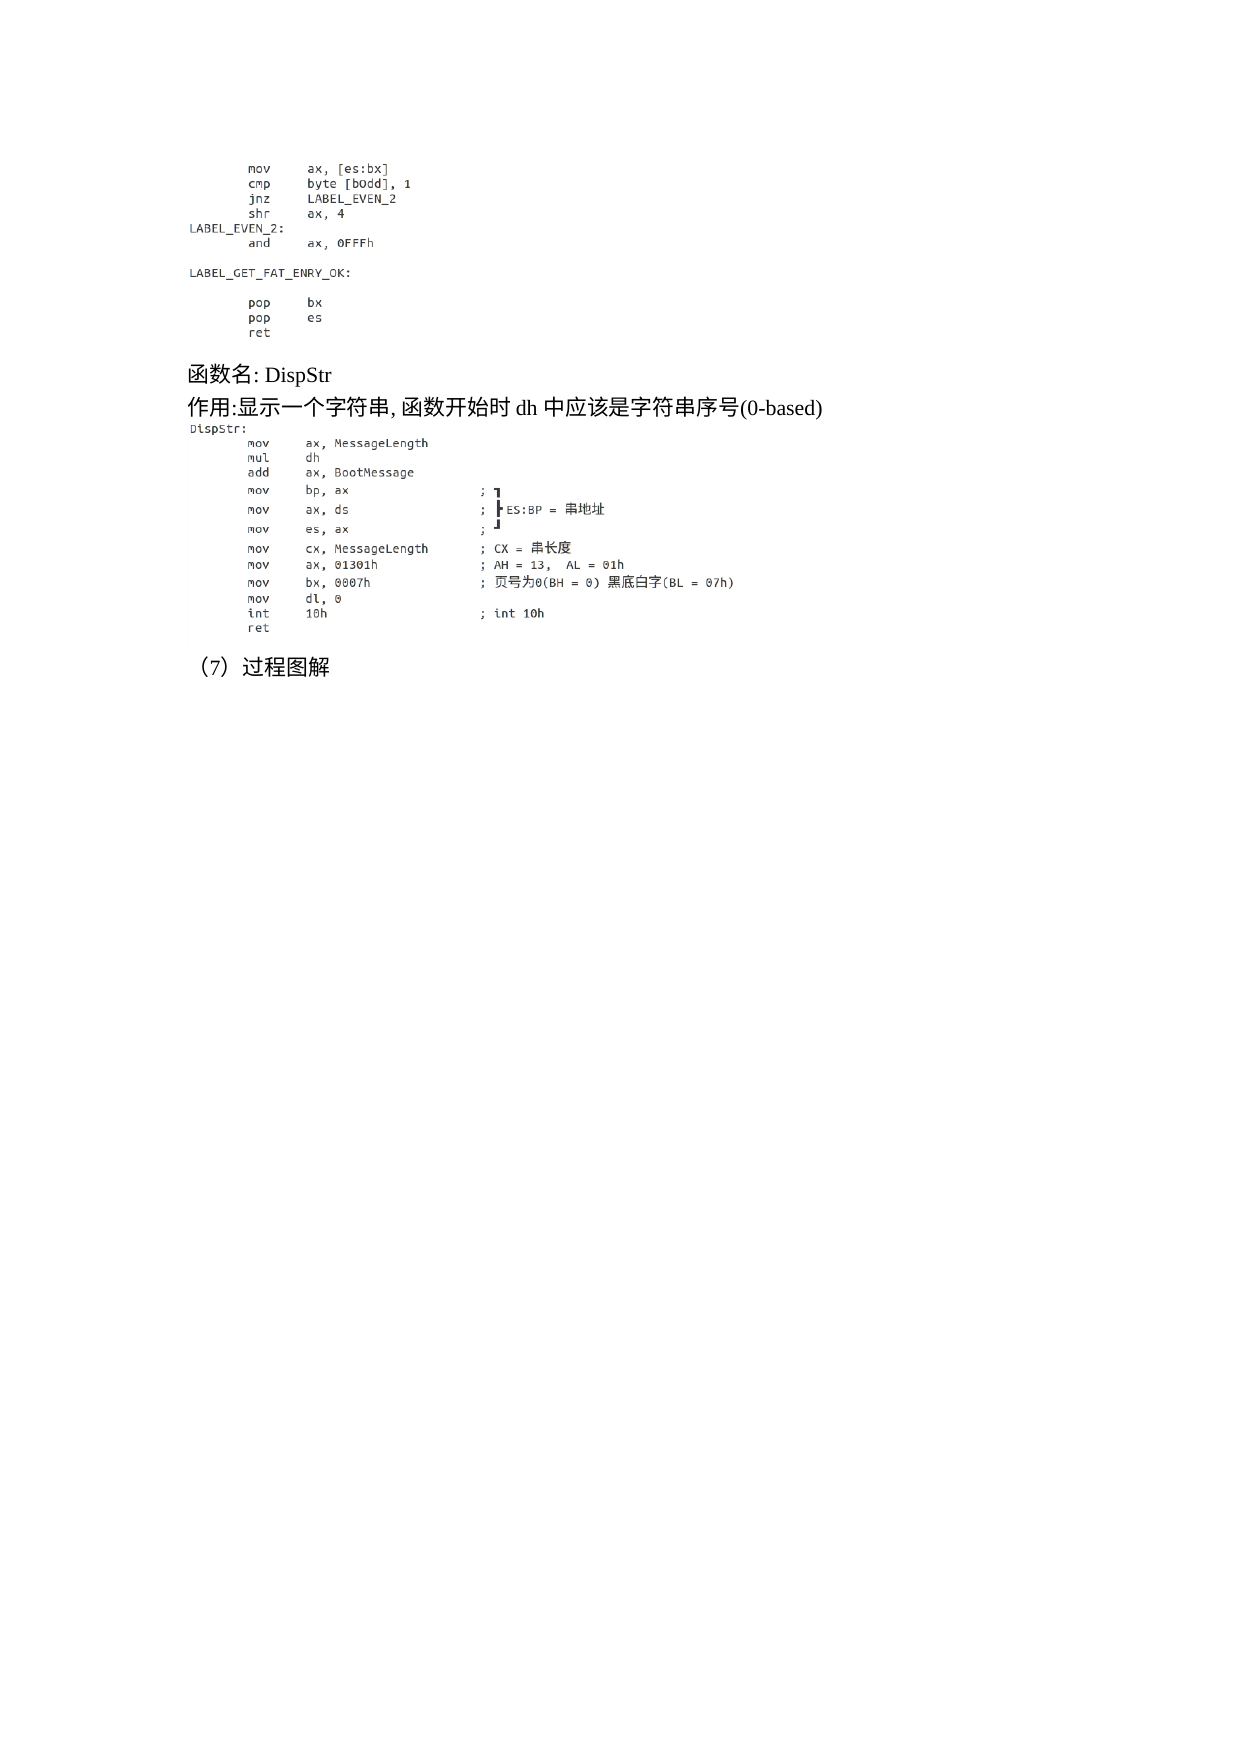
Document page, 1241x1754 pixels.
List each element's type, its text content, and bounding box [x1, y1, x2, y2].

text 函数名: DispStr [187, 357, 1053, 389]
picture [187, 162, 809, 342]
picture [187, 422, 768, 647]
list 过程图解 [187, 649, 1053, 682]
text 作用:显示一个字符串, 函数开始时 dh 中应该是字符串序号(0-based) [187, 389, 1053, 422]
